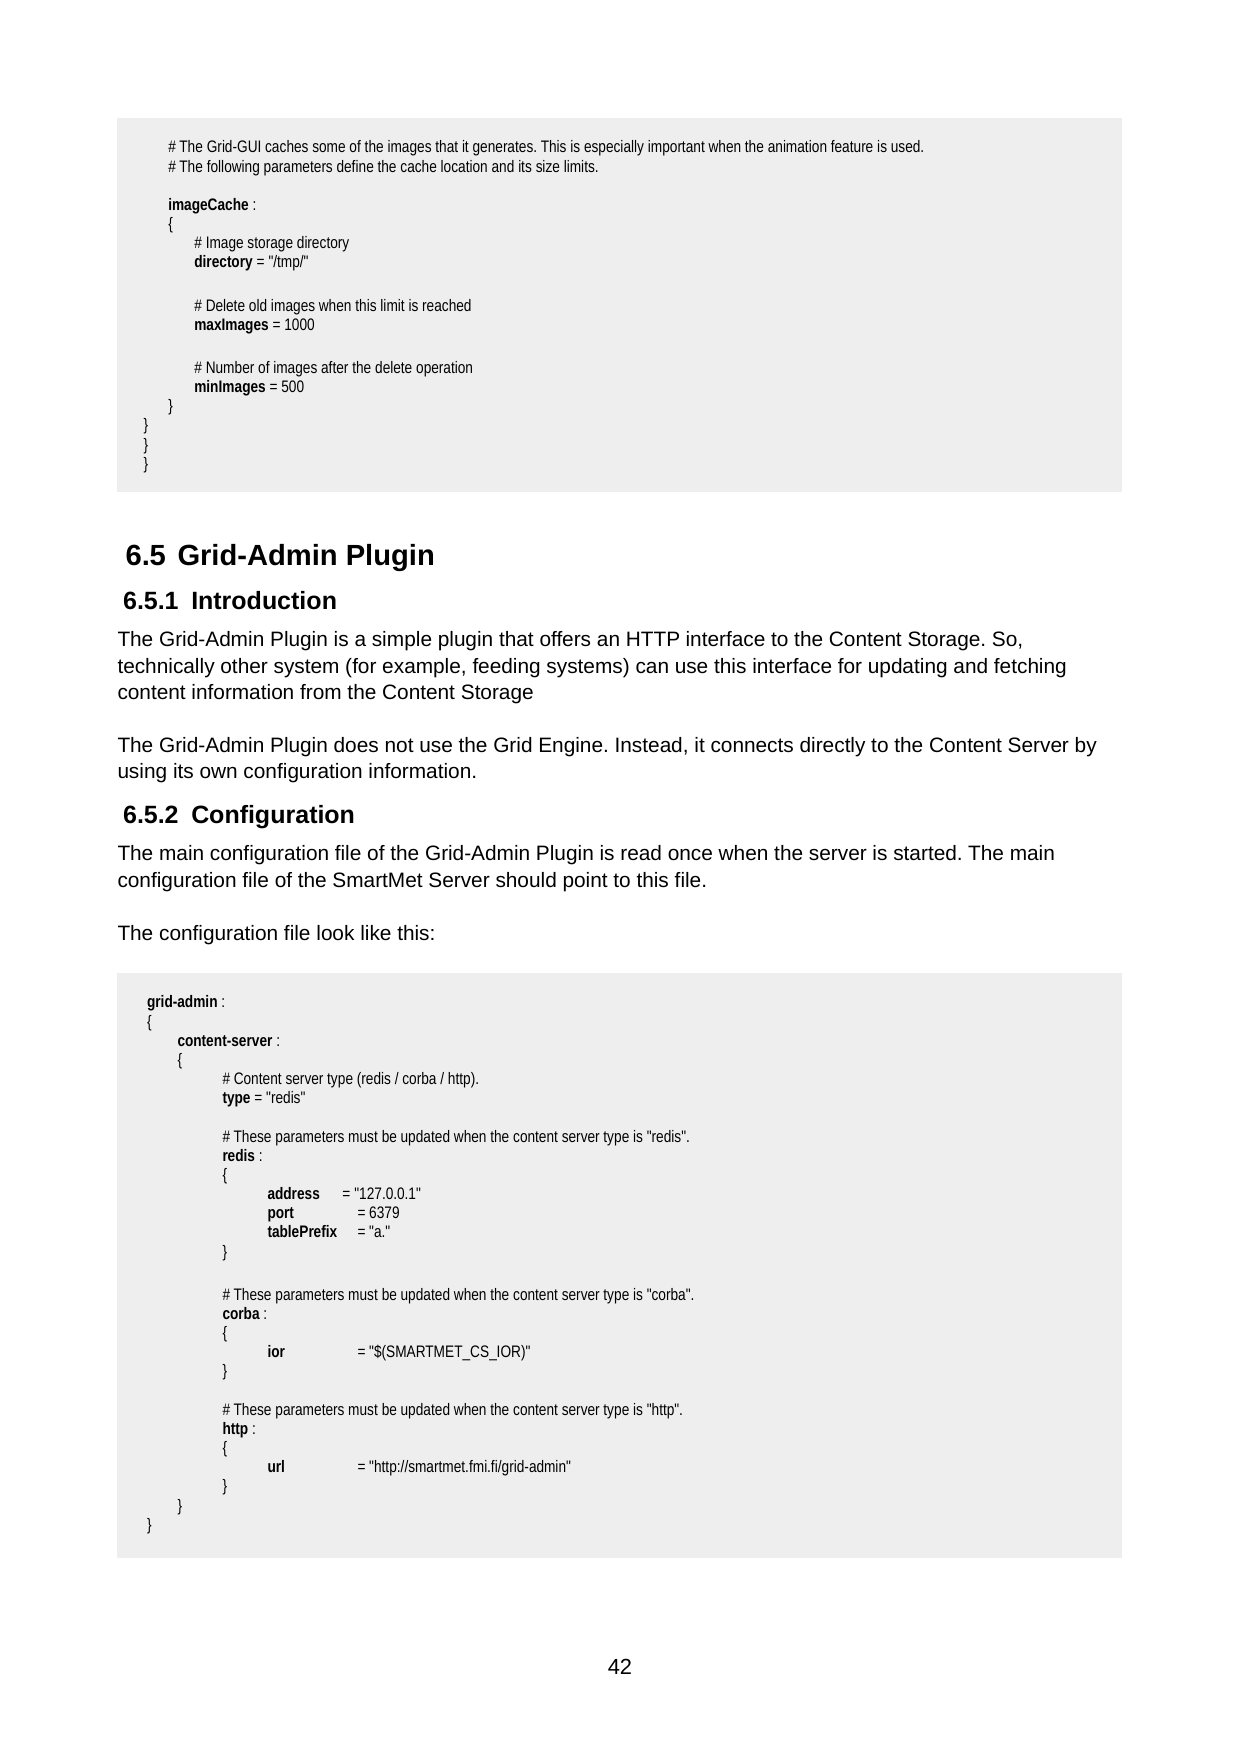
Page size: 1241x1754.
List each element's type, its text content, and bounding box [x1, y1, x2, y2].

text grid-admin : [117, 992, 1122, 1011]
text } [117, 396, 1122, 415]
text http : [117, 1419, 1122, 1438]
text # These parameters must be updated when the content server type is "corba". [117, 1284, 1122, 1304]
text { [117, 1165, 1122, 1184]
text minImages = 500 [117, 377, 1122, 396]
text imageCache : [117, 195, 1122, 214]
subtitle Introduction [116, 586, 1122, 615]
text The configuration file look like this: [117, 920, 1122, 944]
text port = 6379 [117, 1203, 1122, 1222]
text # Delete old images when this limit is reached [117, 295, 1122, 314]
text } [117, 1514, 1122, 1534]
text # Image storage directory [117, 233, 1122, 252]
text } [117, 453, 1122, 473]
text } [117, 1476, 1122, 1495]
text { [117, 214, 1122, 233]
text The Grid-Admin Plugin is a simple plugin that offers an HTTP interface to the Content Storage. So, technically other system (for example, feeding systems) can use this interface for updating and fetching content information from the Content Storage [117, 627, 1122, 704]
text redis : [117, 1146, 1122, 1165]
text The main configuration file of the Grid-Admin Plugin is read once when the server is started. The main configuration file of the SmartMet Server should point to this file. [117, 841, 1122, 892]
text # Content server type (redis / corba / http). [117, 1069, 1122, 1088]
text { [117, 1050, 1122, 1069]
text The Grid-Admin Plugin does not use the Grid Engine. Instead, it connects directly to the Content Server by using its own configuration information. [117, 733, 1122, 783]
text # The following parameters define the cache location and its size limits. [117, 156, 1122, 176]
text address = "127.0.0.1" [117, 1184, 1122, 1203]
text # These parameters must be updated when the content server type is "http". [117, 1399, 1122, 1419]
text { [117, 1323, 1122, 1342]
text # The Grid-GUI caches some of the images that it generates. This is especially important when the animation feature is used. [117, 137, 1122, 156]
text ior = "$(SMARTMET_CS_IOR)" [117, 1342, 1122, 1361]
text { [117, 1011, 1122, 1031]
subtitle Grid-Admin Plugin [117, 538, 1122, 571]
text { [117, 1438, 1122, 1457]
text } [117, 1241, 1122, 1261]
text } [117, 1495, 1122, 1514]
text # These parameters must be updated when the content server type is "redis". [117, 1126, 1122, 1146]
text # Number of images after the delete operation [117, 358, 1122, 377]
text maxImages = 1000 [117, 314, 1122, 334]
text url = "http://smartmet.fmi.fi/grid-admin" [117, 1457, 1122, 1476]
subtitle Configuration [116, 800, 1122, 829]
text } [117, 1361, 1122, 1380]
text } [117, 415, 1122, 434]
text } [117, 434, 1122, 453]
text corba : [117, 1304, 1122, 1323]
text directory = "/tmp/" [117, 252, 1122, 271]
text tablePrefix = "a." [117, 1222, 1122, 1241]
text content-server : [117, 1031, 1122, 1050]
text type = "redis" [117, 1088, 1122, 1107]
